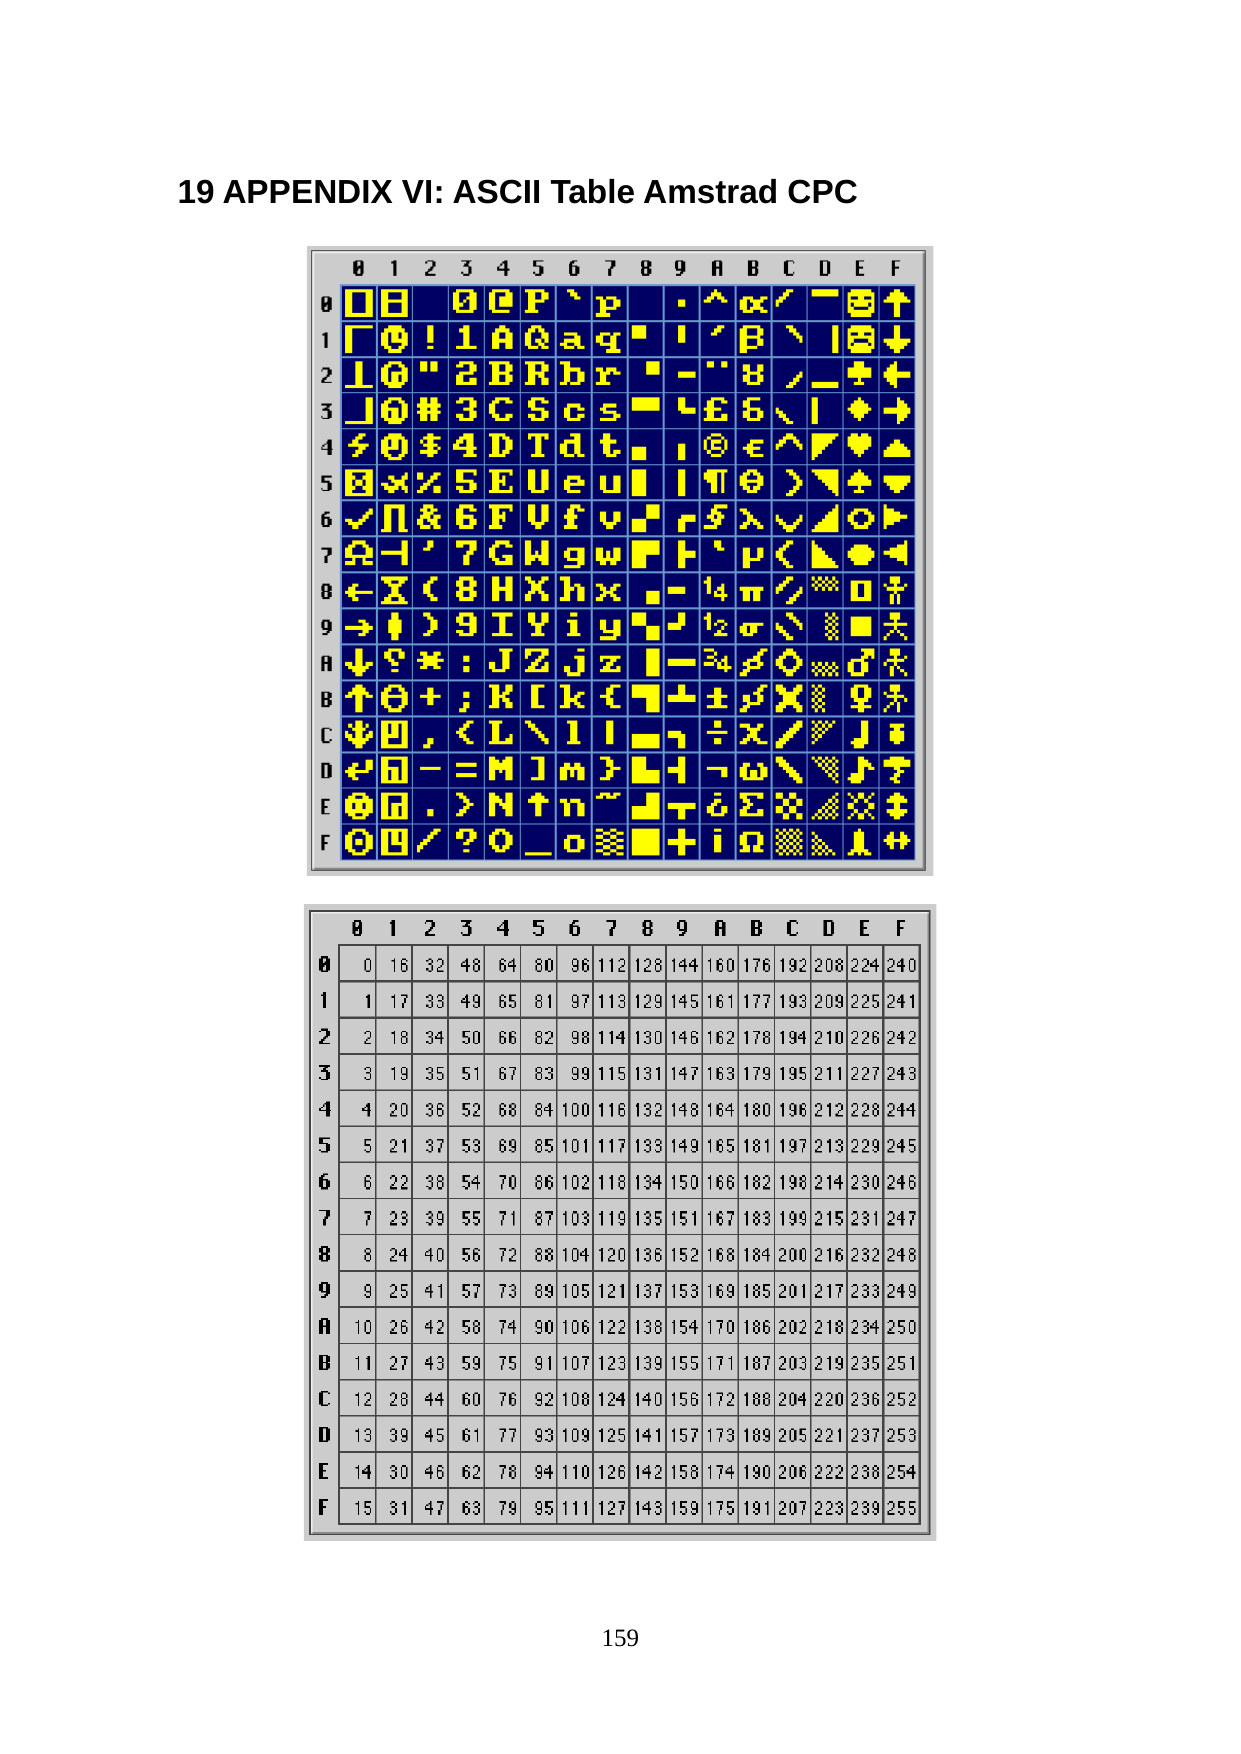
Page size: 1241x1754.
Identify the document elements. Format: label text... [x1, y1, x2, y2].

picture [303, 904, 937, 1541]
picture [306, 246, 934, 876]
subtitle APPENDIX VI: ASCII Table Amstrad CPC [177, 173, 1063, 211]
